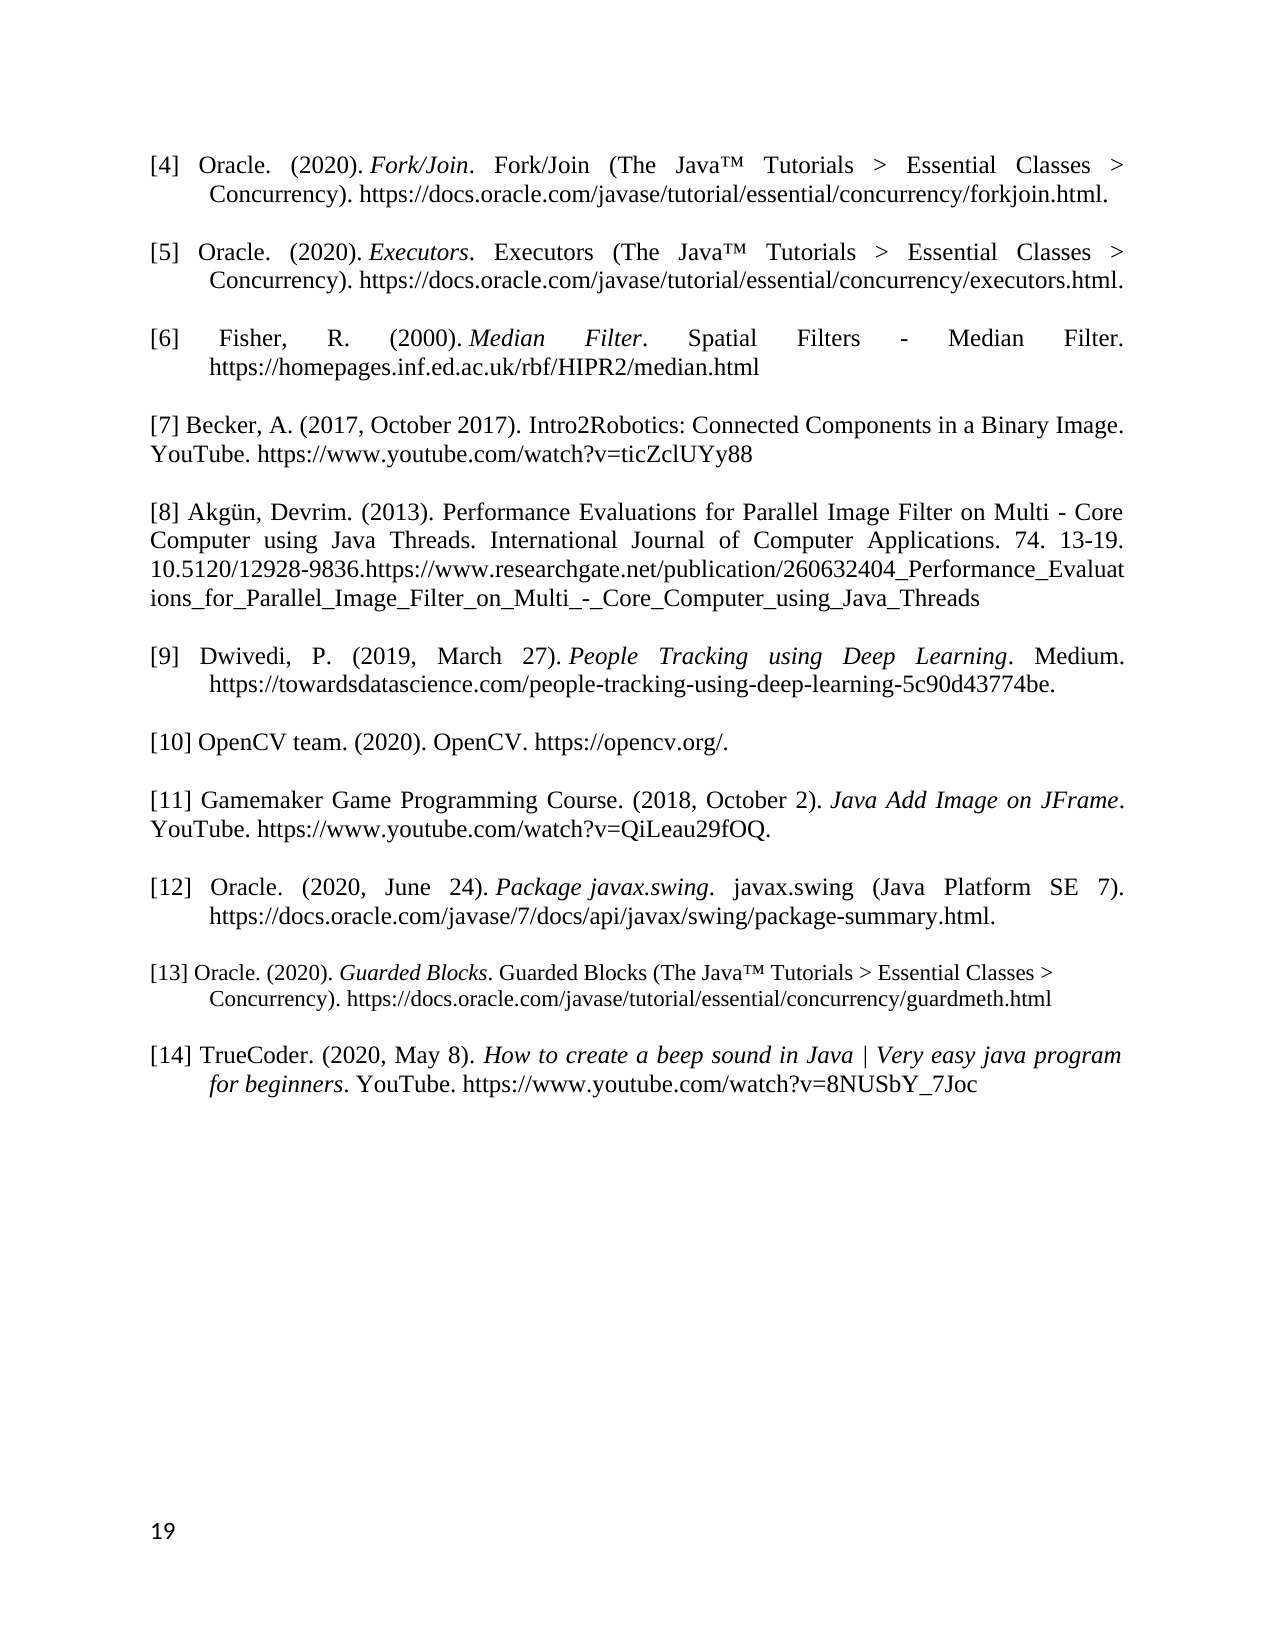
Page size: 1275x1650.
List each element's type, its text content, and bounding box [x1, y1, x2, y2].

text [10] OpenCV team. (2020). OpenCV. https://opencv.org/. [150, 727, 1125, 756]
text [8] Akgün, Devrim. (2013). Performance Evaluations for Parallel Image Filter on Multi - Core Computer using Java Threads. International Journal of Computer Applications. 74. 13-19. 10.5120/12928-9836.https://www.researchgate.net/publication/260632404_Performance_Evaluations_for_Parallel_Image_Filter_on_Multi_-_Core_Computer_using_Java_Threads [150, 497, 1125, 612]
text [13] Oracle. (2020). Guarded Blocks. Guarded Blocks (The Java™ Tutorials > Essential Classes > Concurrency). https://docs.oracle.com/javase/tutorial/essential/concurrency/guardmeth.html [150, 959, 1125, 1011]
text [4] Oracle. (2020). Fork/Join. Fork/Join (The Java™ Tutorials > Essential Classes > Concurrency). https://docs.oracle.com/javase/tutorial/essential/concurrency/forkjoin.html. [150, 150, 1125, 207]
text [12] Oracle. (2020, June 24). Package javax.swing. javax.swing (Java Platform SE 7). https://docs.oracle.com/javase/7/docs/api/javax/swing/package-summary.html. [150, 872, 1125, 929]
text [11] Gamemaker Game Programming Course. (2018, October 2). Java Add Image on JFrame. YouTube. https://www.youtube.com/watch?v=QiLeau29fOQ. [150, 785, 1125, 843]
text [6] Fisher, R. (2000). Median Filter. Spatial Filters - Median Filter. https://homepages.inf.ed.ac.uk/rbf/HIPR2/median.html [150, 323, 1125, 381]
text [5] Oracle. (2020). Executors. Executors (The Java™ Tutorials > Essential Classes > Concurrency). https://docs.oracle.com/javase/tutorial/essential/concurrency/executors.html. [150, 237, 1125, 294]
text [7] Becker, A. (2017, October 2017). Intro2Robotics: Connected Components in a Binary Image. YouTube. https://www.youtube.com/watch?v=ticZclUYy88 [150, 410, 1125, 467]
text [14] TrueCoder. (2020, May 8). How to create a beep sound in Java | Very easy java program for beginners. YouTube. https://www.youtube.com/watch?v=8NUSbY_7Joc [150, 1041, 1125, 1098]
text [9] Dwivedi, P. (2019, March 27). People Tracking using Deep Learning. Medium. https://towardsdatascience.com/people-tracking-using-deep-learning-5c90d43774be. [150, 641, 1125, 698]
